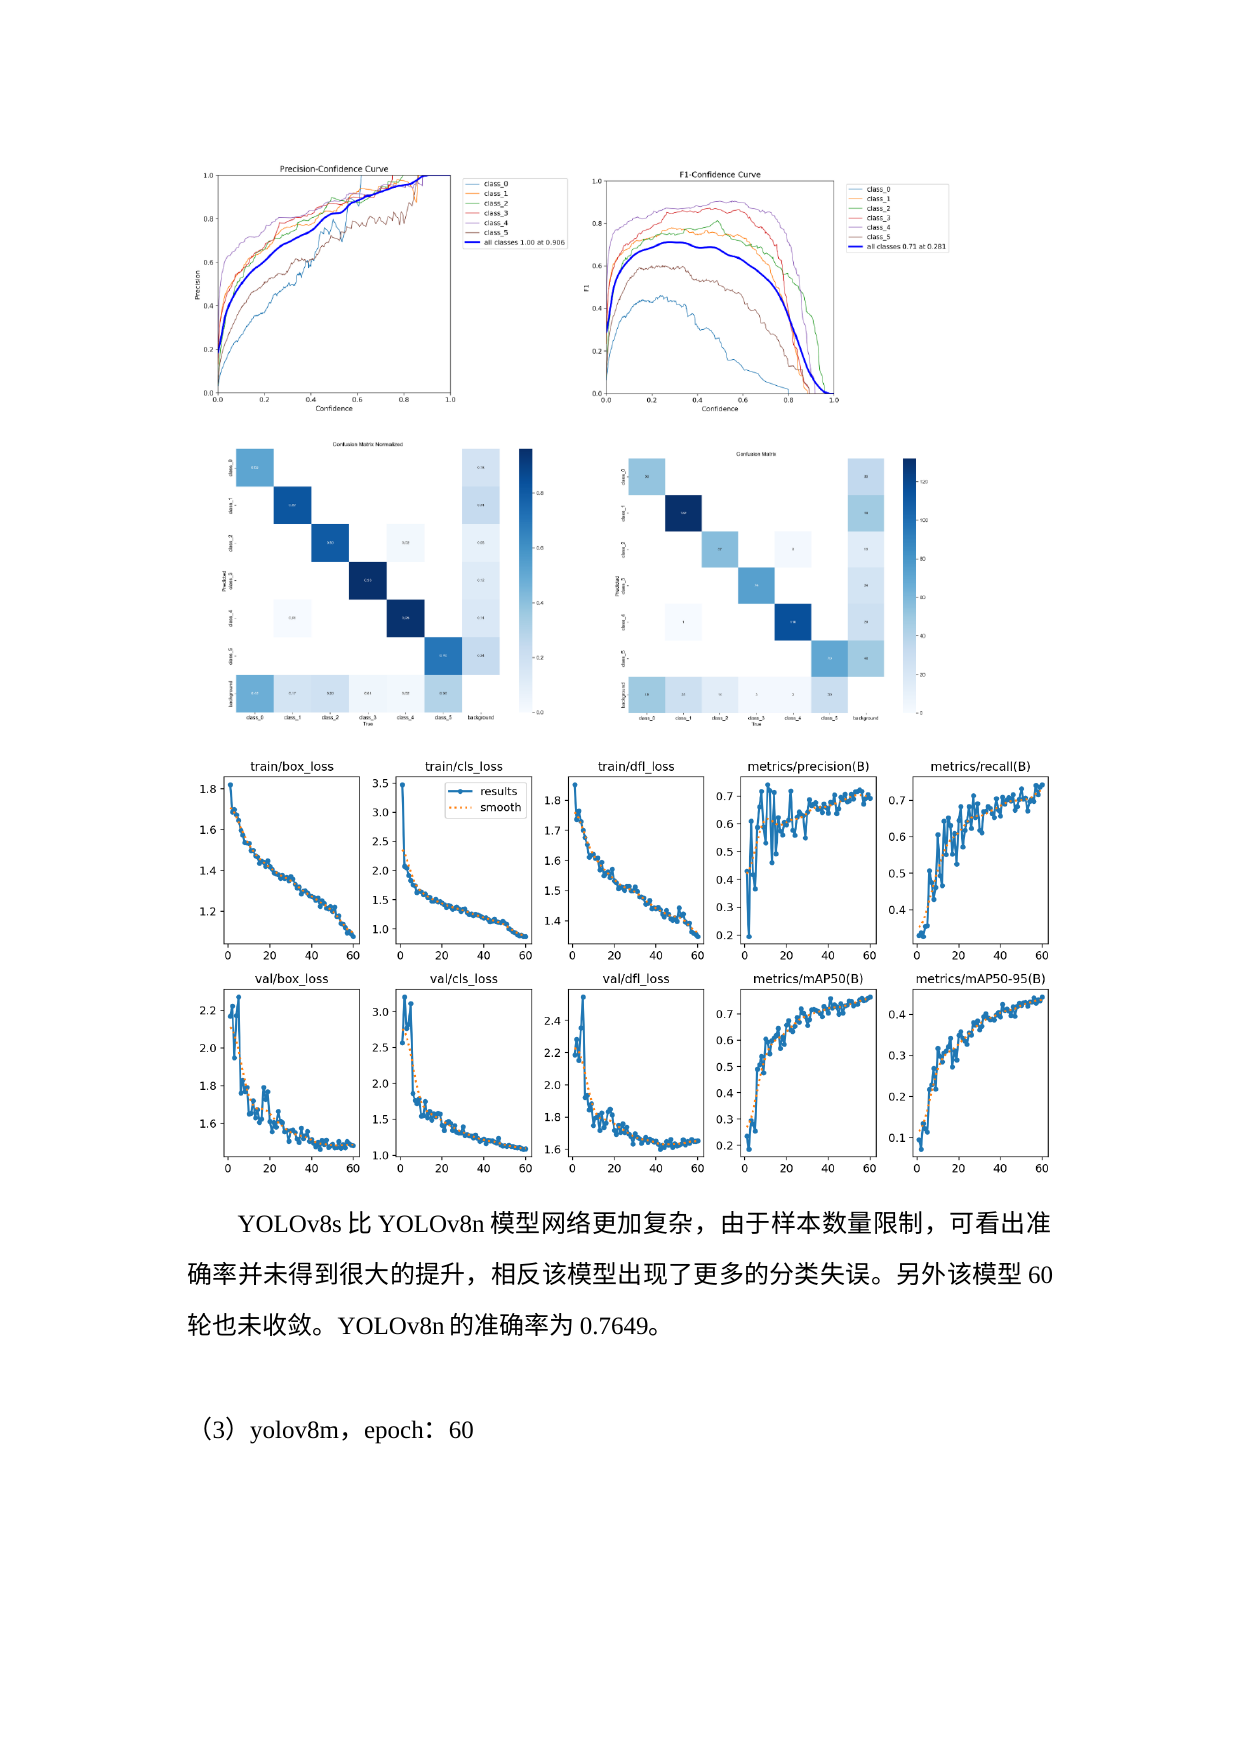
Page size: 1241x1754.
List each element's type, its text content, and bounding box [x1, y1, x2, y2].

text YOLOv8s比YOLOv8n模型网络更加复杂，由于样本数量限制，可看出准确率并未得到很大的提升，相反该模型出现了更多的分类失误。另外该模型60轮也未收敛。YOLOv8n的准确率为0.7649。 [187, 1204, 1053, 1342]
text （3）yolov8m，epoch：60 [187, 1409, 1053, 1445]
picture [187, 158, 958, 419]
picture [187, 750, 1060, 1186]
picture [187, 436, 964, 732]
